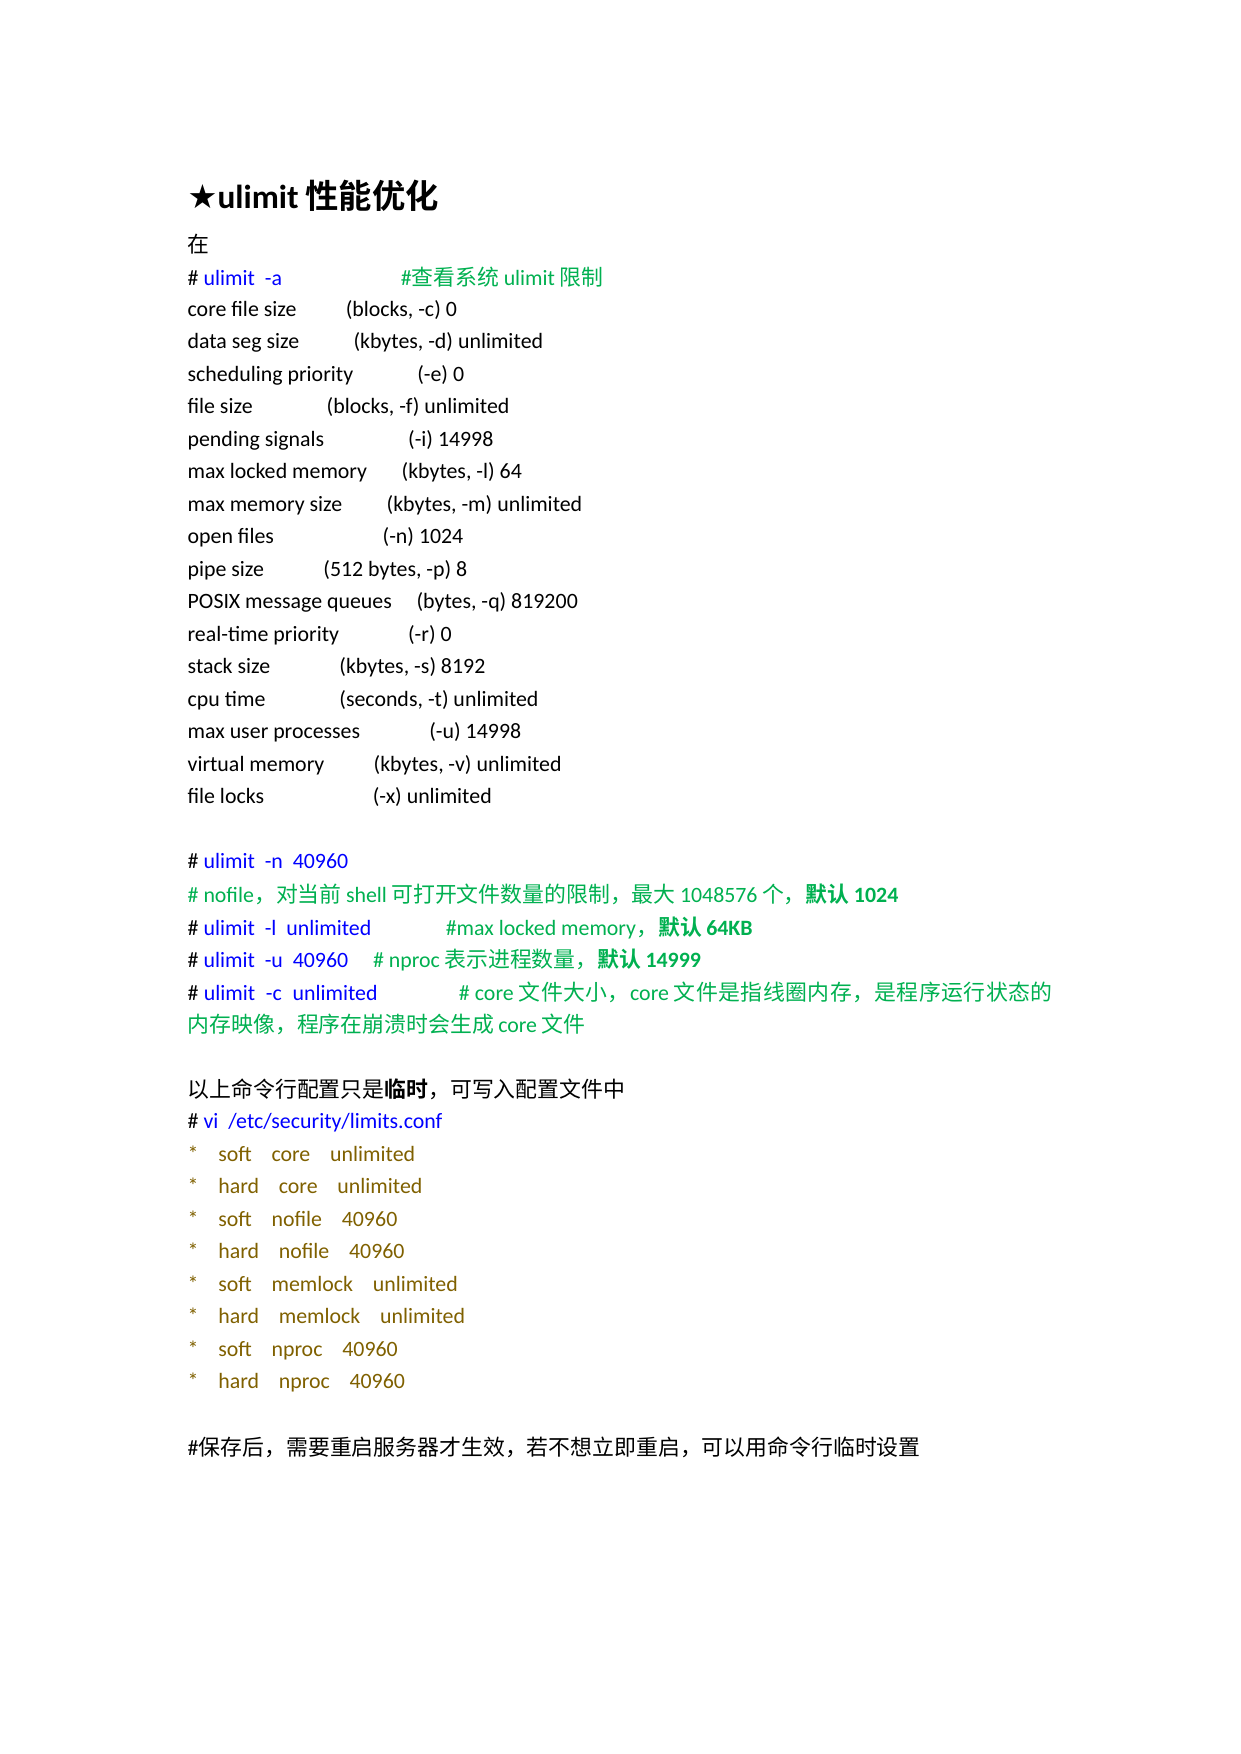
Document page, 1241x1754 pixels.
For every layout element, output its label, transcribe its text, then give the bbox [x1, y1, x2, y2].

text file size (blocks, -f) unlimited [187, 389, 1053, 422]
text 以上命令行配置只是临时，可写入配置文件中 [187, 1072, 1053, 1104]
text # vi /etc/security/limits.conf [187, 1104, 1053, 1137]
text ★ulimit性能优化 [187, 162, 1053, 227]
text virtual memory (kbytes, -v) unlimited [187, 747, 1053, 779]
text * hard memlock unlimited [187, 1299, 1053, 1332]
text real-time priority (-r) 0 [187, 617, 1053, 649]
text * hard nofile 40960 [187, 1234, 1053, 1267]
text * soft nproc 40960 [187, 1332, 1053, 1364]
text # ulimit -c unlimited # core文件大小，core文件是指线圈内存，是程序运行状态的内存映像，程序在崩溃时会生成core文件 [187, 974, 1053, 1039]
text * soft core unlimited [187, 1137, 1053, 1169]
text * soft nofile 40960 [187, 1202, 1053, 1234]
text max memory size (kbytes, -m) unlimited [187, 487, 1053, 519]
text 在 [187, 227, 1053, 259]
text data seg size (kbytes, -d) unlimited [187, 324, 1053, 357]
text file locks (-x) unlimited [187, 779, 1053, 812]
text pending signals (-i) 14998 [187, 422, 1053, 454]
text # nofile，对当前shell可打开文件数量的限制，最大1048576个，默认1024 [187, 877, 1053, 909]
text * soft memlock unlimited [187, 1267, 1053, 1299]
text max locked memory (kbytes, -l) 64 [187, 454, 1053, 487]
text #保存后，需要重启服务器才生效，若不想立即重启，可以用命令行临时设置 [187, 1429, 1053, 1462]
text max user processes (-u) 14998 [187, 714, 1053, 747]
text # ulimit -l unlimited #max locked memory，默认64KB [187, 909, 1053, 942]
text * hard nproc 40960 [187, 1364, 1053, 1397]
text cpu time (seconds, -t) unlimited [187, 682, 1053, 714]
text scheduling priority (-e) 0 [187, 357, 1053, 389]
text * hard core unlimited [187, 1169, 1053, 1202]
text stack size (kbytes, -s) 8192 [187, 649, 1053, 682]
text core file size (blocks, -c) 0 [187, 292, 1053, 324]
text # ulimit -u 40960 # nproc表示进程数量，默认14999 [187, 942, 1053, 974]
text # ulimit -n 40960 [187, 844, 1053, 877]
text open files (-n) 1024 [187, 519, 1053, 552]
text # ulimit -a #查看系统ulimit限制 [187, 259, 1053, 292]
text POSIX message queues (bytes, -q) 819200 [187, 584, 1053, 617]
text pipe size (512 bytes, -p) 8 [187, 552, 1053, 584]
